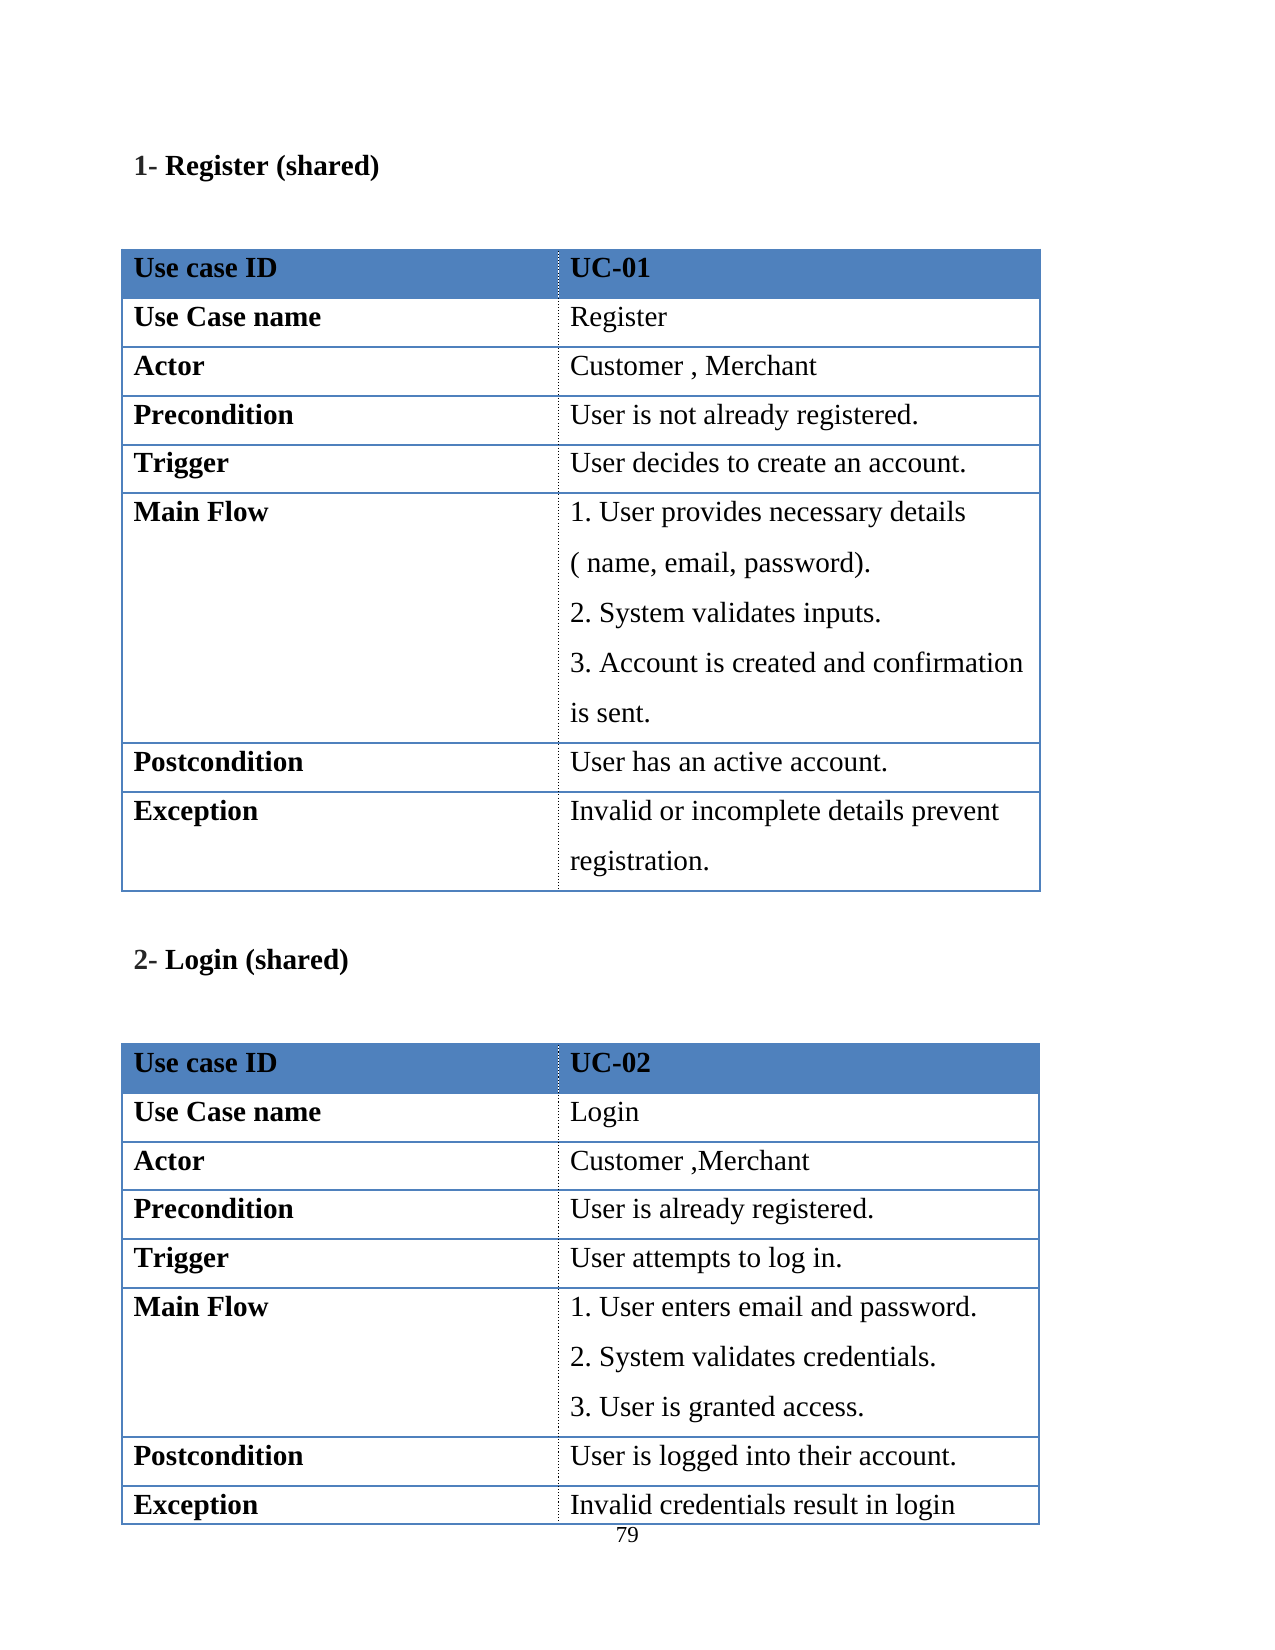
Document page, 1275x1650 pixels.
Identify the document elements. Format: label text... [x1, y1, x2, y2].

table_cell Customer ,Merchant [559, 1143, 1038, 1189]
table_cell User provides necessary details ( name, email, password). System validates inputs. Account is created and confirmation is sent. [559, 494, 1039, 742]
table_header Use case ID [123, 251, 558, 297]
table_cell Use Case name [123, 299, 558, 346]
table_cell User has an active account. [559, 744, 1039, 791]
table_cell User attempts to log in. [559, 1240, 1038, 1287]
table_header Use case ID [123, 1045, 558, 1092]
table_cell Trigger [123, 1240, 558, 1287]
table_cell Postcondition [123, 744, 558, 791]
table_cell Register [559, 299, 1039, 346]
list Register (shared) [133, 148, 1223, 181]
table_cell Postcondition [123, 1438, 558, 1485]
table_cell Exception [123, 1487, 558, 1523]
table_cell Actor [123, 348, 558, 395]
table_cell Exception [123, 793, 558, 890]
table_cell User decides to create an account. [559, 446, 1039, 492]
table_cell Invalid or incomplete details prevent registration. [559, 793, 1039, 890]
table_cell User is logged into their account. [559, 1438, 1038, 1485]
table_cell User enters email and password. System validates credentials. 3. User is granted access. [559, 1289, 1038, 1436]
table_cell User is already registered. [559, 1191, 1038, 1238]
table_header UC-02 [559, 1045, 1038, 1092]
list Login (shared) [133, 942, 1223, 976]
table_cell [559, 1487, 1038, 1523]
table_cell User is not already registered. [559, 397, 1039, 443]
table_header UC-01 [559, 251, 1039, 297]
table_cell Precondition [123, 397, 558, 443]
table_cell Main Flow [123, 1289, 558, 1436]
table_cell Actor [123, 1143, 558, 1189]
table_cell Use Case name [123, 1094, 558, 1141]
table_cell Trigger [123, 446, 558, 492]
table_cell Login [559, 1094, 1038, 1141]
table_cell Customer , Merchant [559, 348, 1039, 395]
table_cell Precondition [123, 1191, 558, 1238]
table_cell Main Flow [123, 494, 558, 742]
